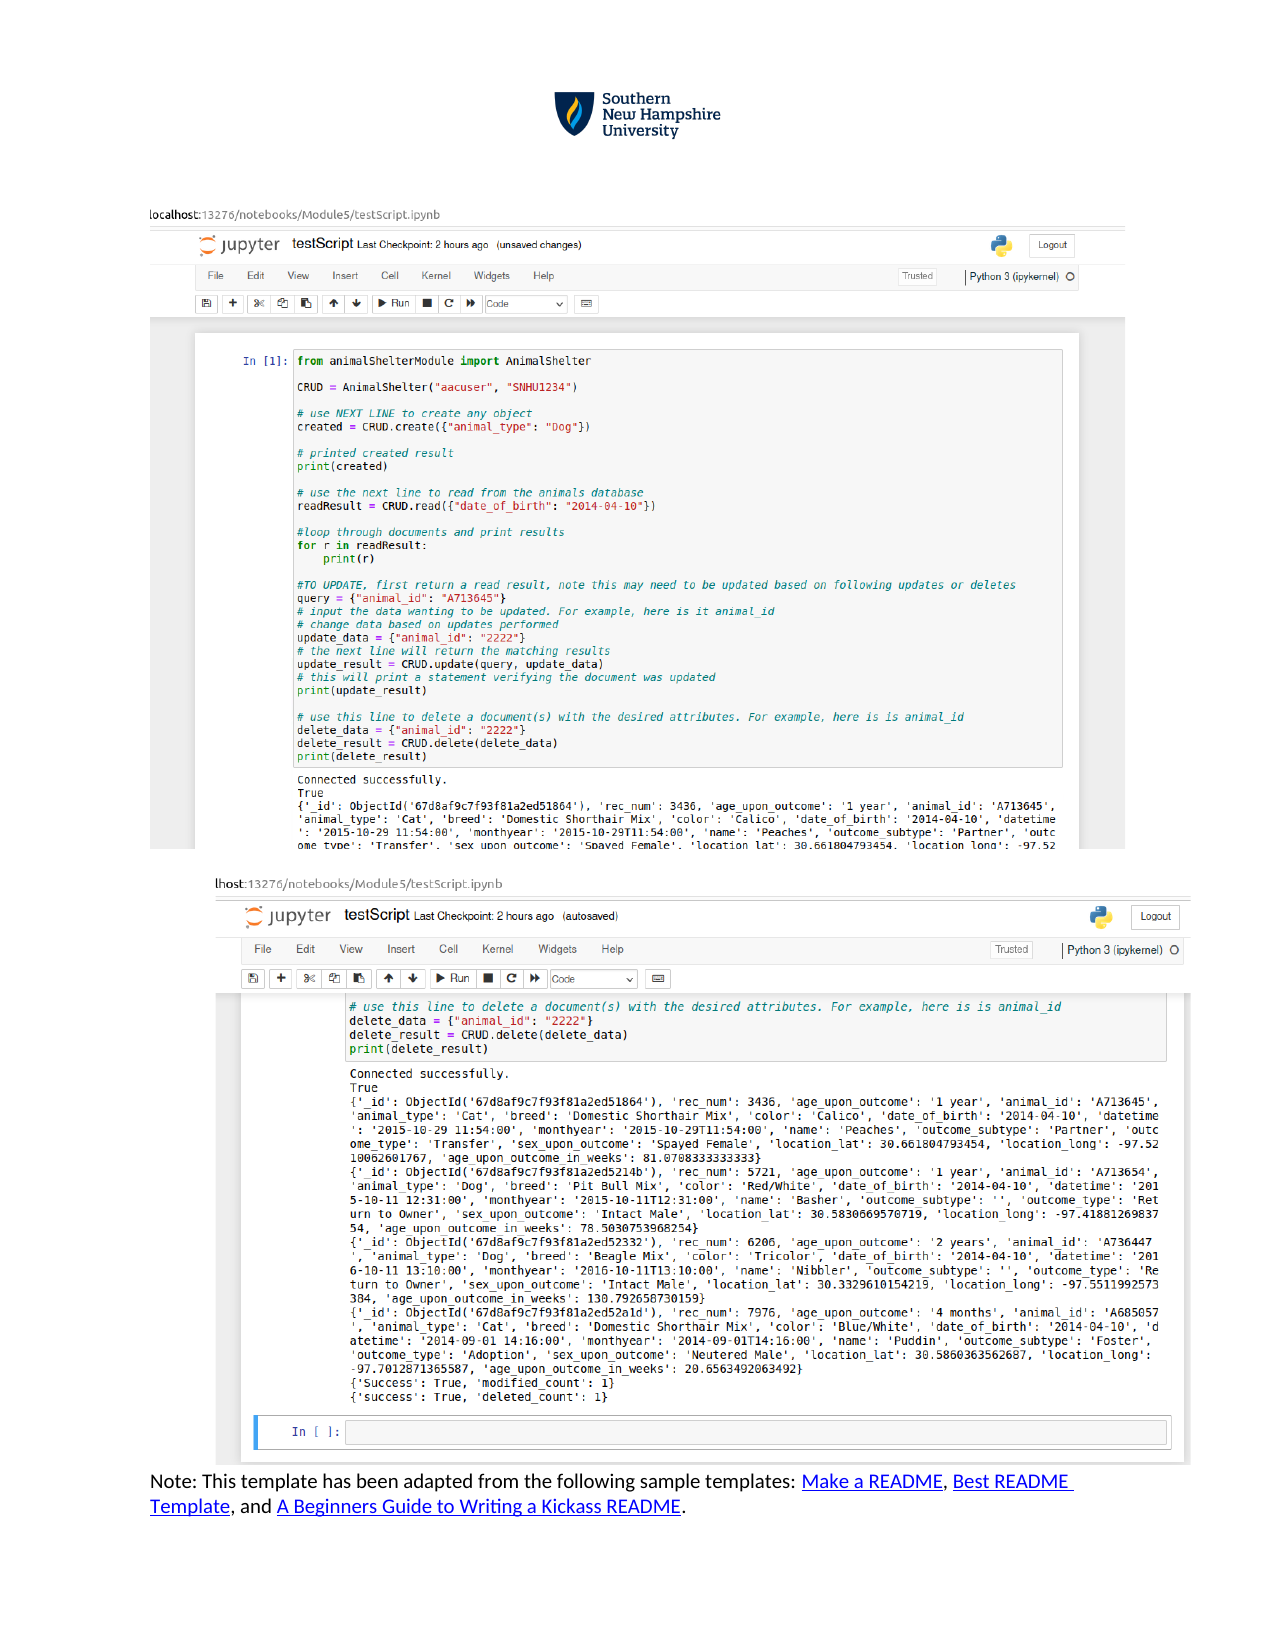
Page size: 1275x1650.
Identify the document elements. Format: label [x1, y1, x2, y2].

picture [150, 206, 1125, 849]
picture [215, 873, 1191, 1465]
picture [546, 75, 729, 154]
